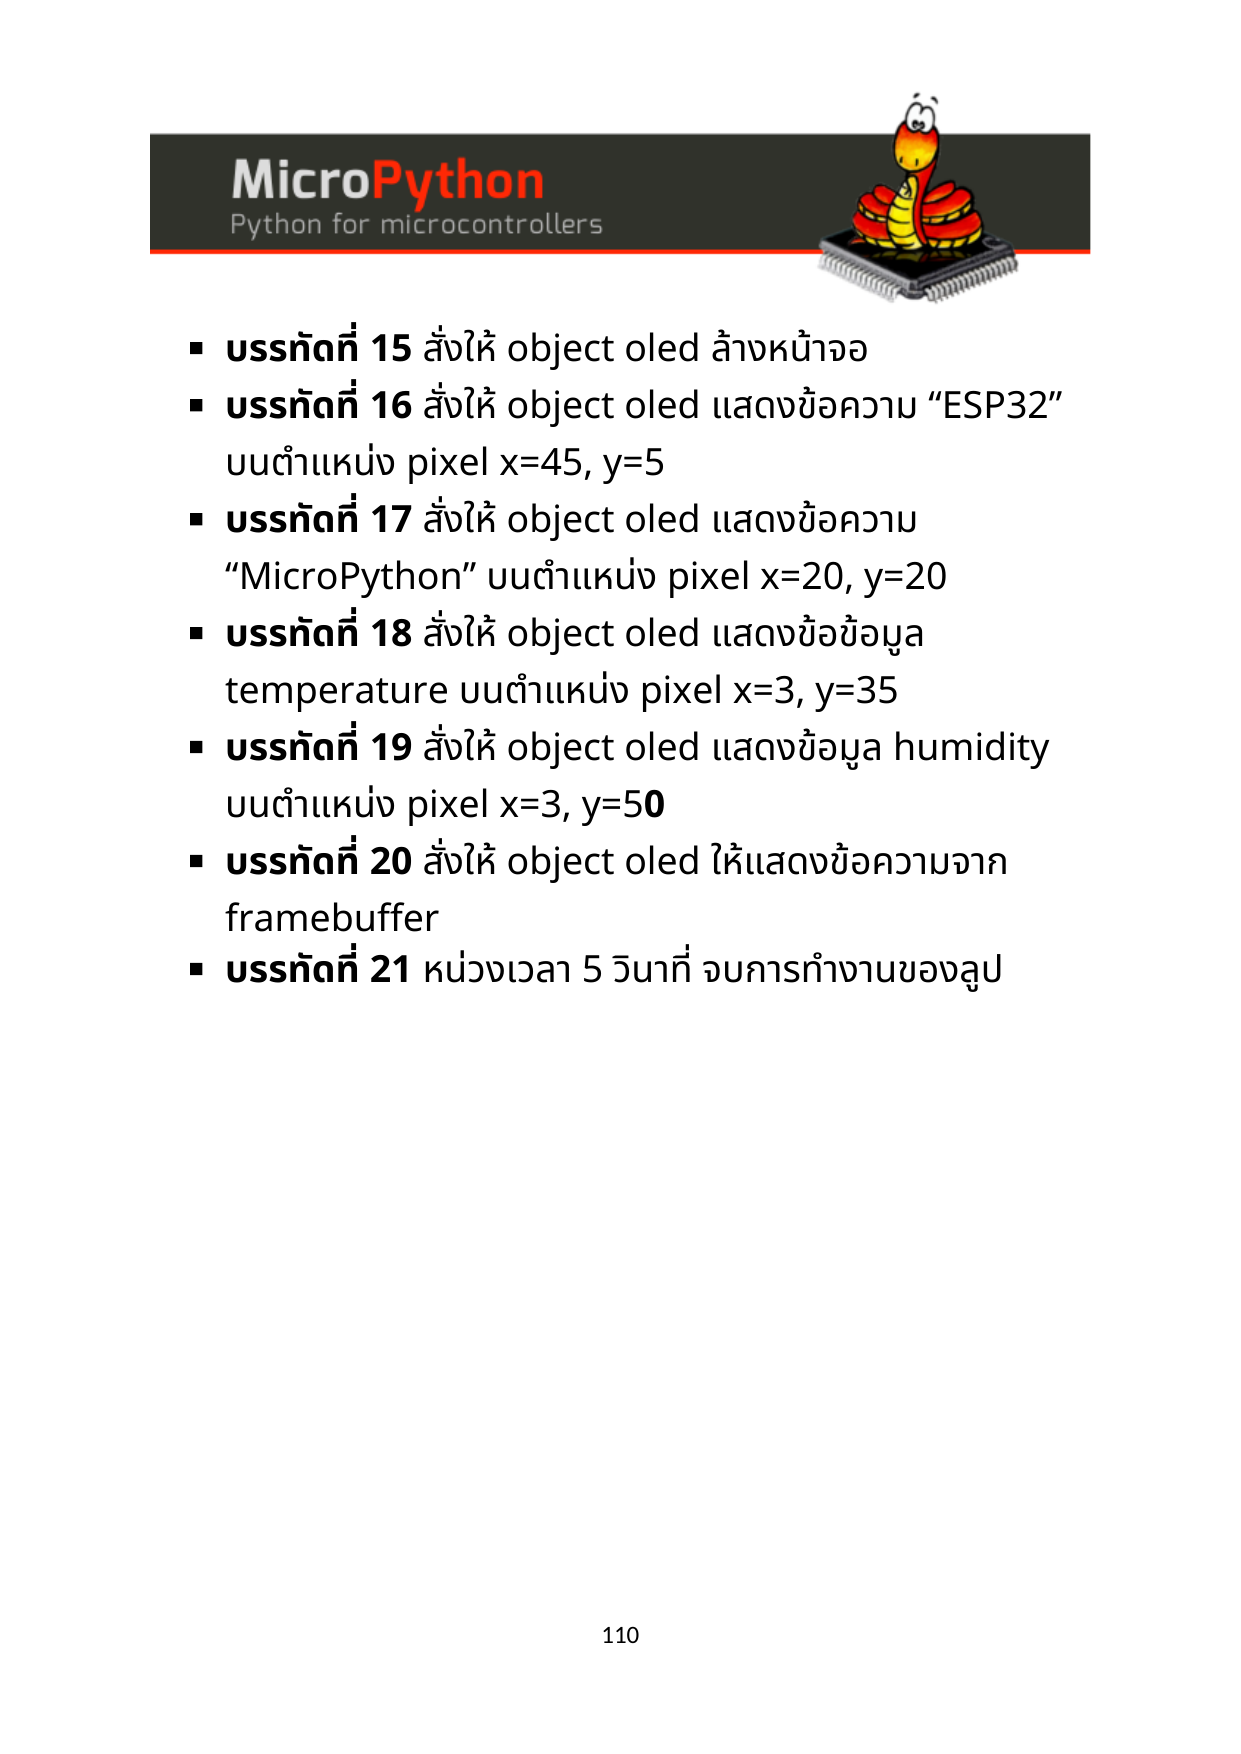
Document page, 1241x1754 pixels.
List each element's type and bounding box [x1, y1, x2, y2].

picture [150, 73, 1091, 322]
